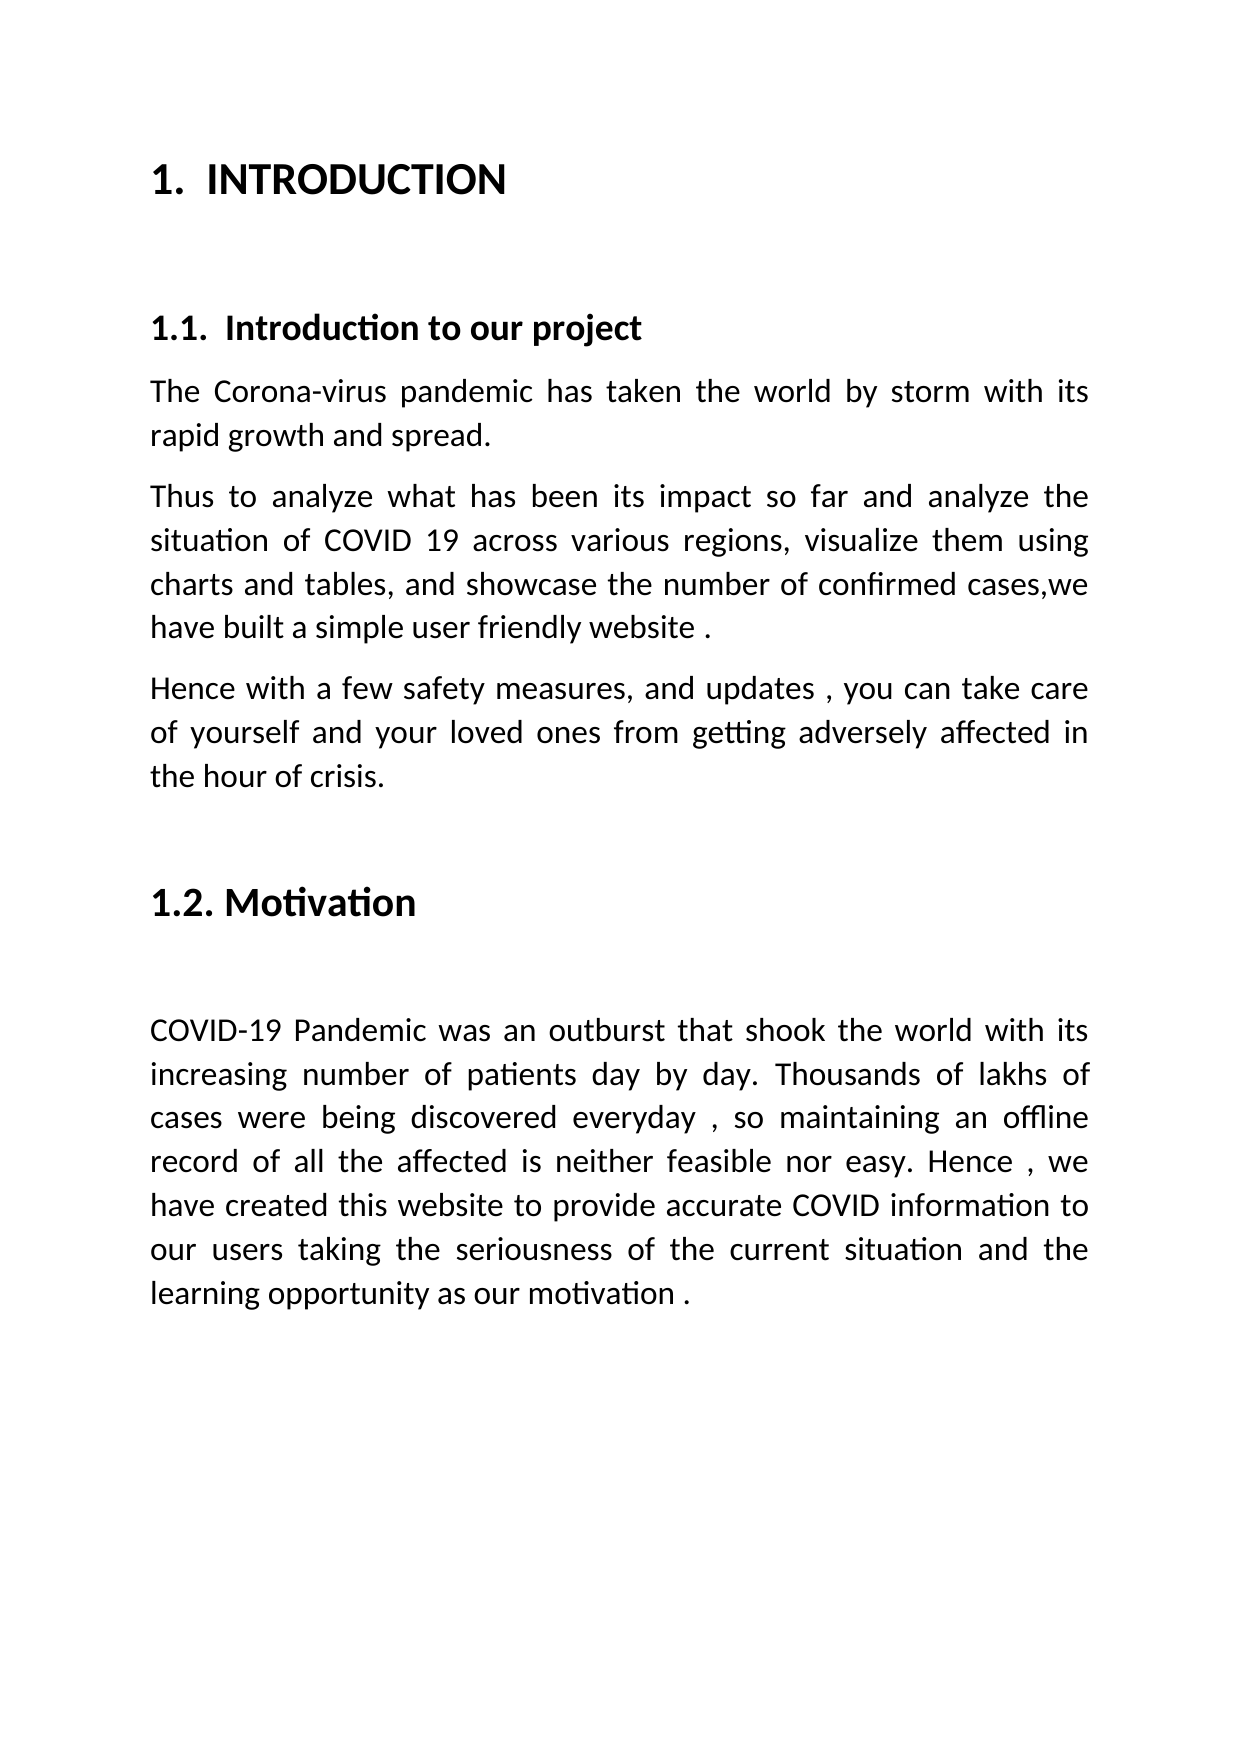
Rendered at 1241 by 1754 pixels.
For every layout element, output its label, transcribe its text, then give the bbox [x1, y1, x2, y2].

text Hence with a few safety measures, and updates , you can take care of yourself and your loved ones from getting adversely affected in the hour of crisis. [150, 667, 1090, 796]
text 1.2. Motivation [150, 876, 1090, 927]
text The Corona-virus pandemic has taken the world by storm with its rapid growth and spread. [150, 370, 1090, 455]
text 1.1. Introduction to our project [150, 304, 1090, 350]
text Thus to analyze what has been its impact so far and analyze the situation of COVID 19 across various regions, visualize them using charts and tables, and showcase the number of confirmed cases,we have built a simple user friendly website . [150, 475, 1090, 647]
text COVID-19 Pandemic was an outburst that shook the world with its increasing number of patients day by day. Thousands of lakhs of cases were being discovered everyday , so maintaining an offline record of all the affected is neither feasible nor easy. Hence , we have created this website to provide accurate COVID information to our users taking the seriousness of the current situation and the learning opportunity as our motivation . [150, 1008, 1090, 1313]
list INTRODUCTION [150, 150, 1090, 206]
